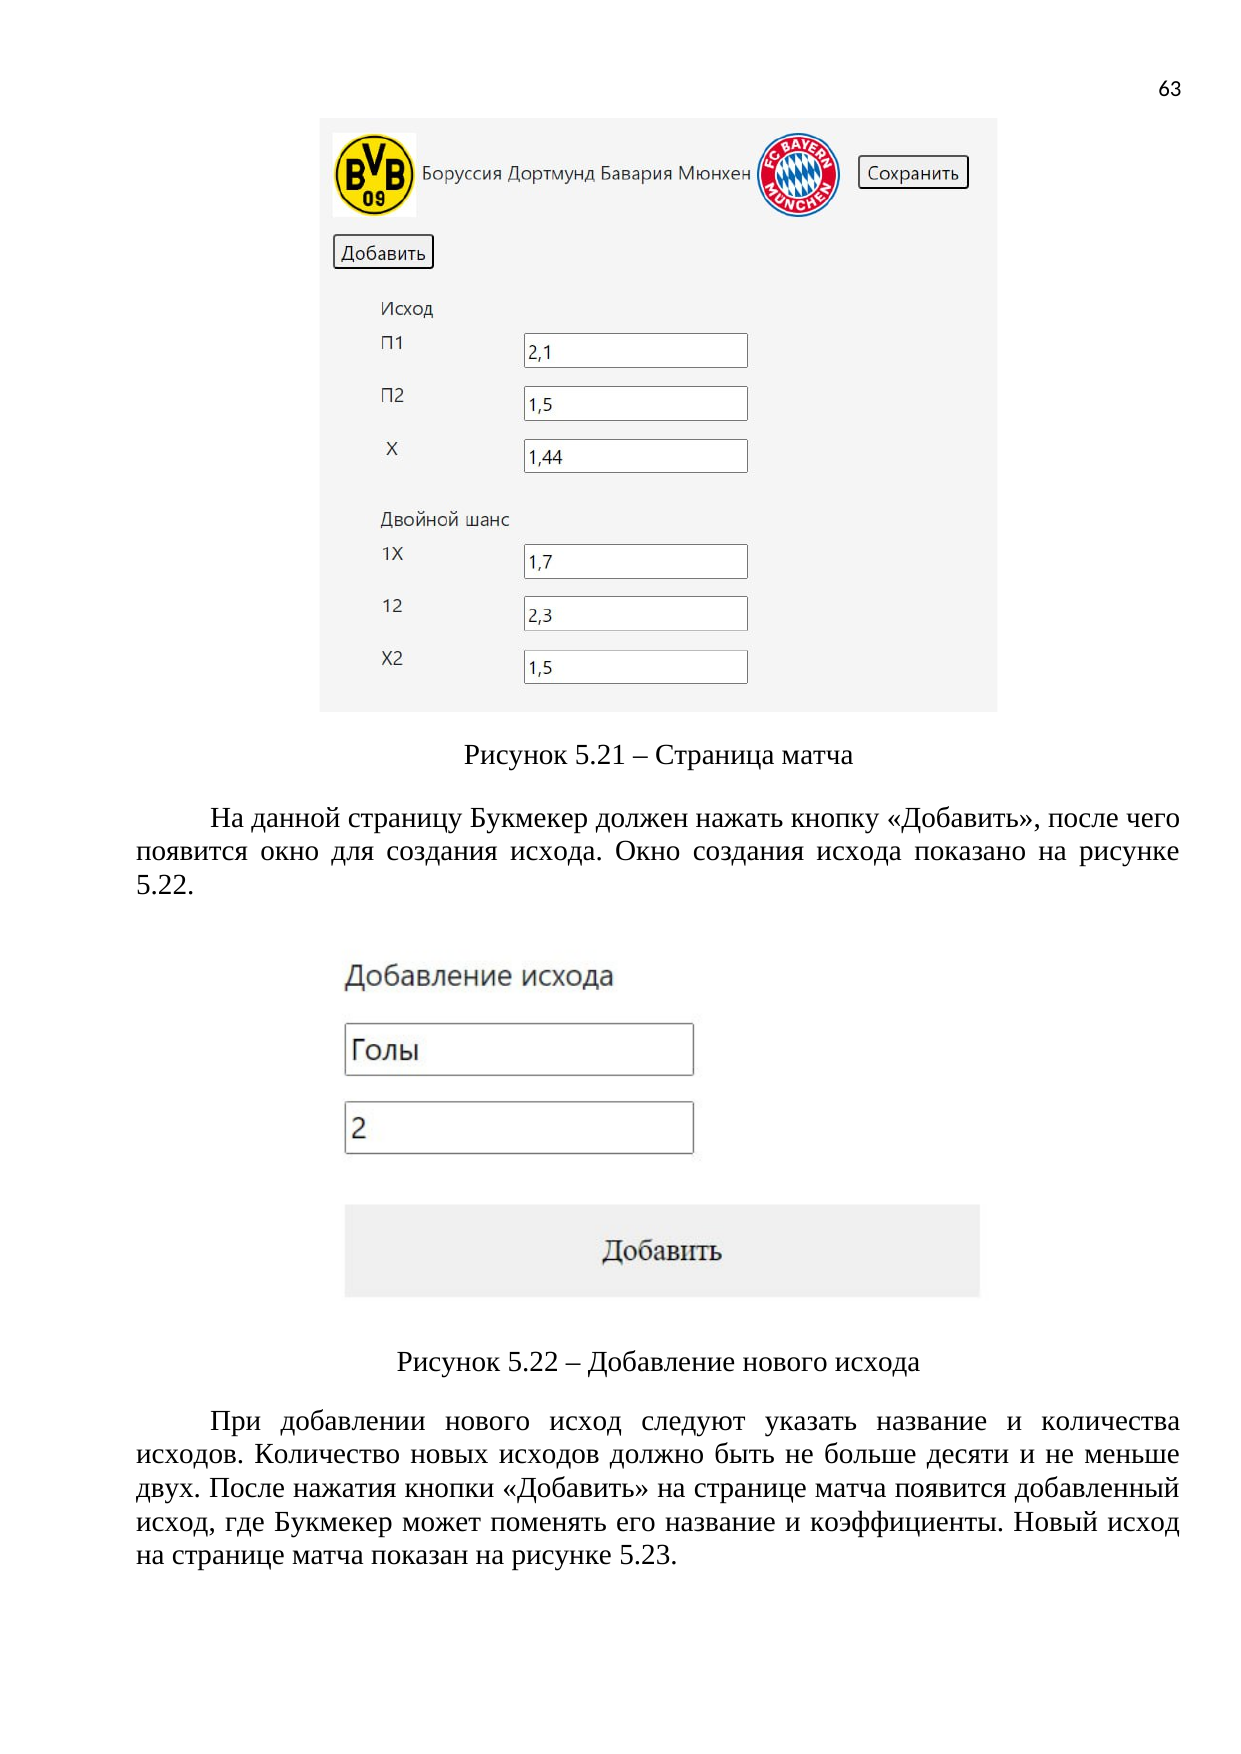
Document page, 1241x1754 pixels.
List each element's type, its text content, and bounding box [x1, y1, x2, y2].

text При добавлении нового исход следуют указать название и количества исходов. Количество новых исходов должно быть не больше десяти и не меньше двух. После нажатия кнопки «Добавить» на странице матча появится добавленный исход, где Букмекер может поменять его название и коэффициенты. Новый исход на странице матча показан на рисунке 5.23. [136, 1403, 1181, 1571]
text На данной страницу Букмекер должен нажать кнопку «Добавить», после чего появится окно для создания исхода. Окно создания исхода показано на рисунке 5.22. [136, 800, 1181, 900]
picture [319, 118, 998, 712]
picture [321, 929, 996, 1316]
text Рисунок 5.21 – Страница матча [136, 737, 1181, 771]
text Рисунок 5.22 – Добавление нового исхода [136, 1344, 1181, 1378]
